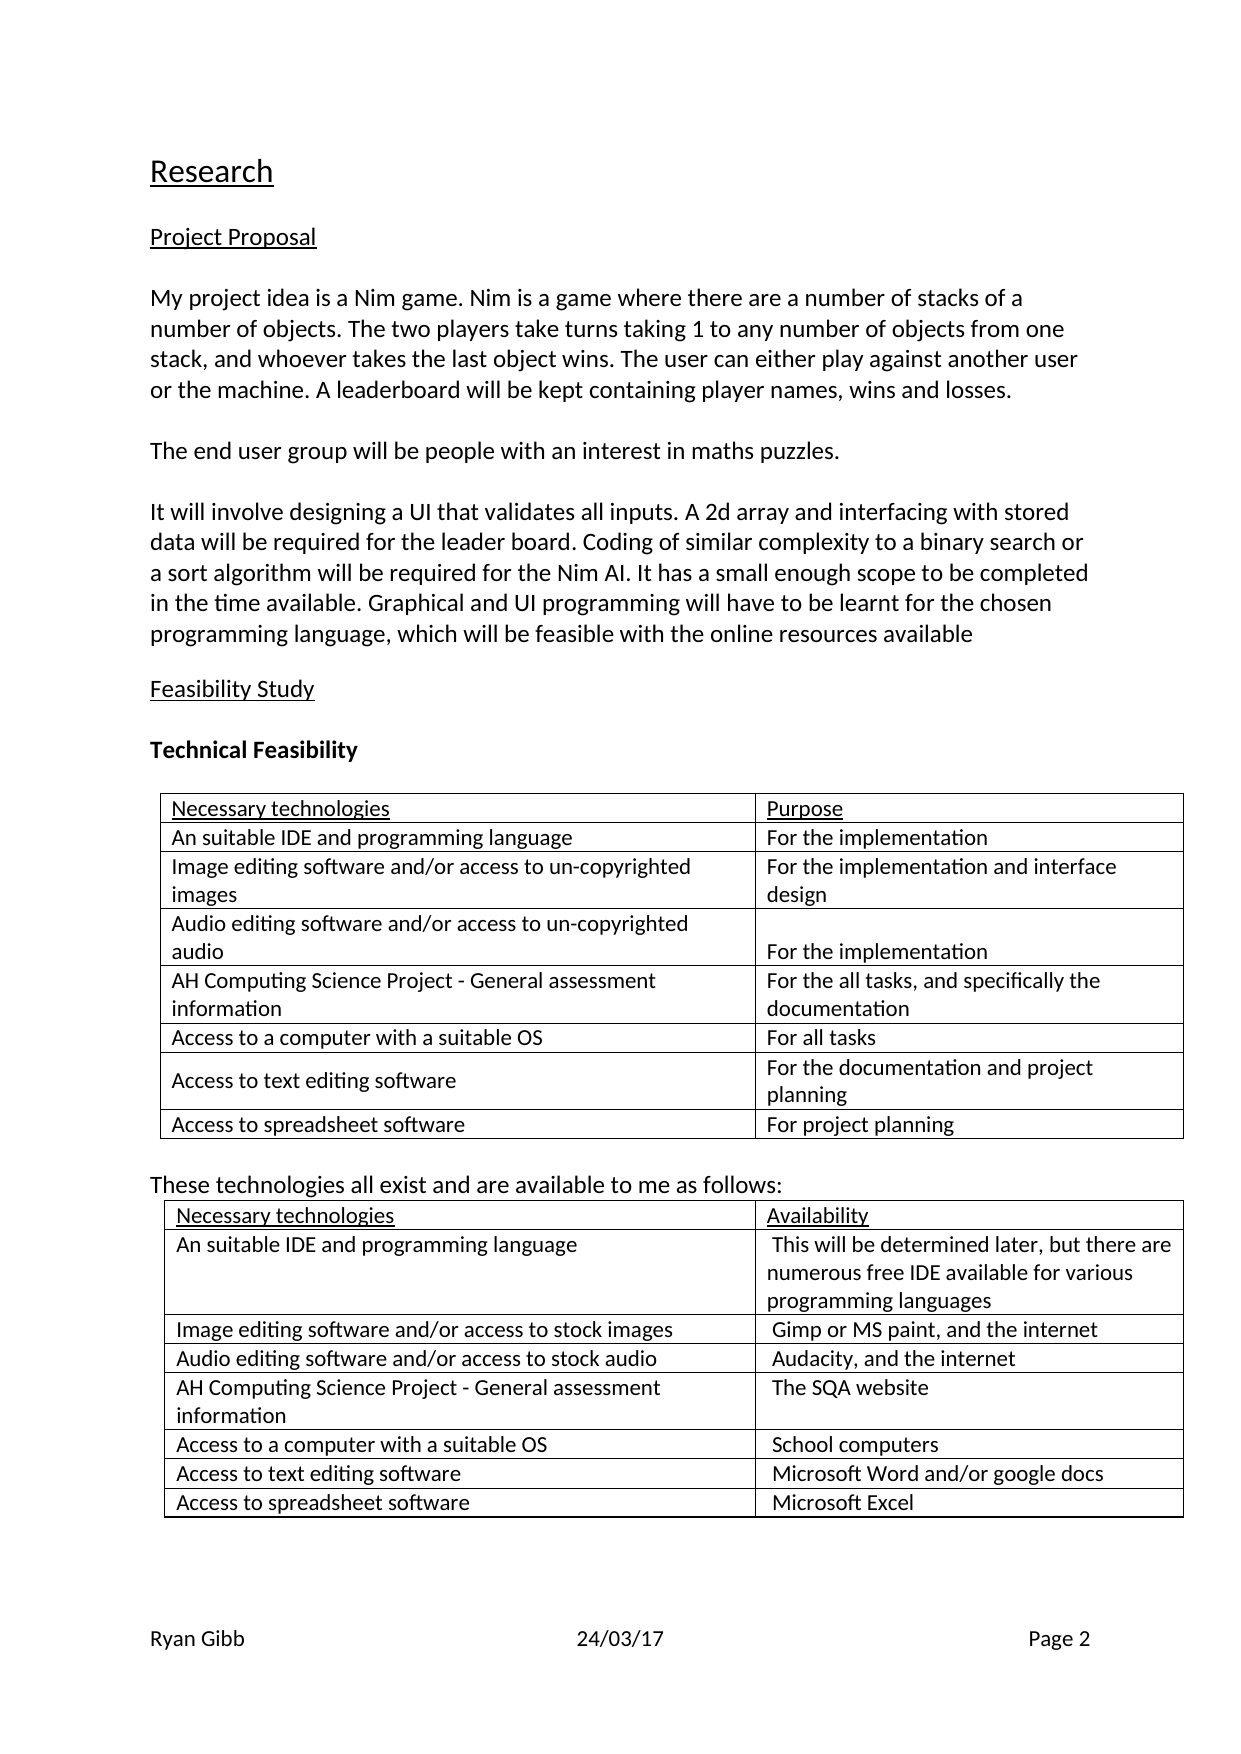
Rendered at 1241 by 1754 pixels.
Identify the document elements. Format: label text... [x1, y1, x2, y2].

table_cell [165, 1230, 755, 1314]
text It will involve designing a UI that validates all inputs. A 2d array and interfacing with stored data will be required for the leader board. Coding of similar complexity to a binary search or a sort algorithm will be required for the Nim AI. It has a small enough scope to be completed in the time available. Graphical and UI programming will have to be learnt for the chosen programming language, which will be feasible with the online resources available [150, 496, 1090, 648]
text The end user group will be people with an interest in maths puzzles. [150, 435, 1090, 465]
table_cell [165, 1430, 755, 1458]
text Research [150, 150, 1090, 191]
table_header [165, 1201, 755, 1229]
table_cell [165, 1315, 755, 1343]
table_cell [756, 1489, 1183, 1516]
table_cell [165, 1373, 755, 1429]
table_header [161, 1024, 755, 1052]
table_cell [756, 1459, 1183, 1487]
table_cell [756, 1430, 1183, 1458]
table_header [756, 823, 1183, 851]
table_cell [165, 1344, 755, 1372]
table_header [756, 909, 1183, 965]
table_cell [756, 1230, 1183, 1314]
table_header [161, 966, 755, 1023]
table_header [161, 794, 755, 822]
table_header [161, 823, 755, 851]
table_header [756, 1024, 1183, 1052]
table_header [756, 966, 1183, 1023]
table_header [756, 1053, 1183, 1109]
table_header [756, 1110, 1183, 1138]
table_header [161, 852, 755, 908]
text My project idea is a Nim game. Nim is a game where there are a number of stacks of a number of objects. The two players take turns taking 1 to any number of objects from one stack, and whoever takes the last object wins. The user can either play against another user or the machine. A leaderboard will be kept containing player names, wins and losses. [150, 282, 1090, 404]
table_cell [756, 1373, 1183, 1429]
text Feasibility Study [150, 673, 1090, 704]
text Project Proposal [150, 221, 1090, 252]
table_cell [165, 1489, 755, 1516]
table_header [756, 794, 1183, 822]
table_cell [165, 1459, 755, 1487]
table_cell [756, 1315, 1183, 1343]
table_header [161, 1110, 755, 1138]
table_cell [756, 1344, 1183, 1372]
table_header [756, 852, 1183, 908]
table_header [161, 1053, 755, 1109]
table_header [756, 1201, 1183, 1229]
text These technologies all exist and are available to me as follows: [150, 1169, 1090, 1200]
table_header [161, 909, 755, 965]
text Technical Feasibility [150, 734, 1090, 765]
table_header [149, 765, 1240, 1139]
